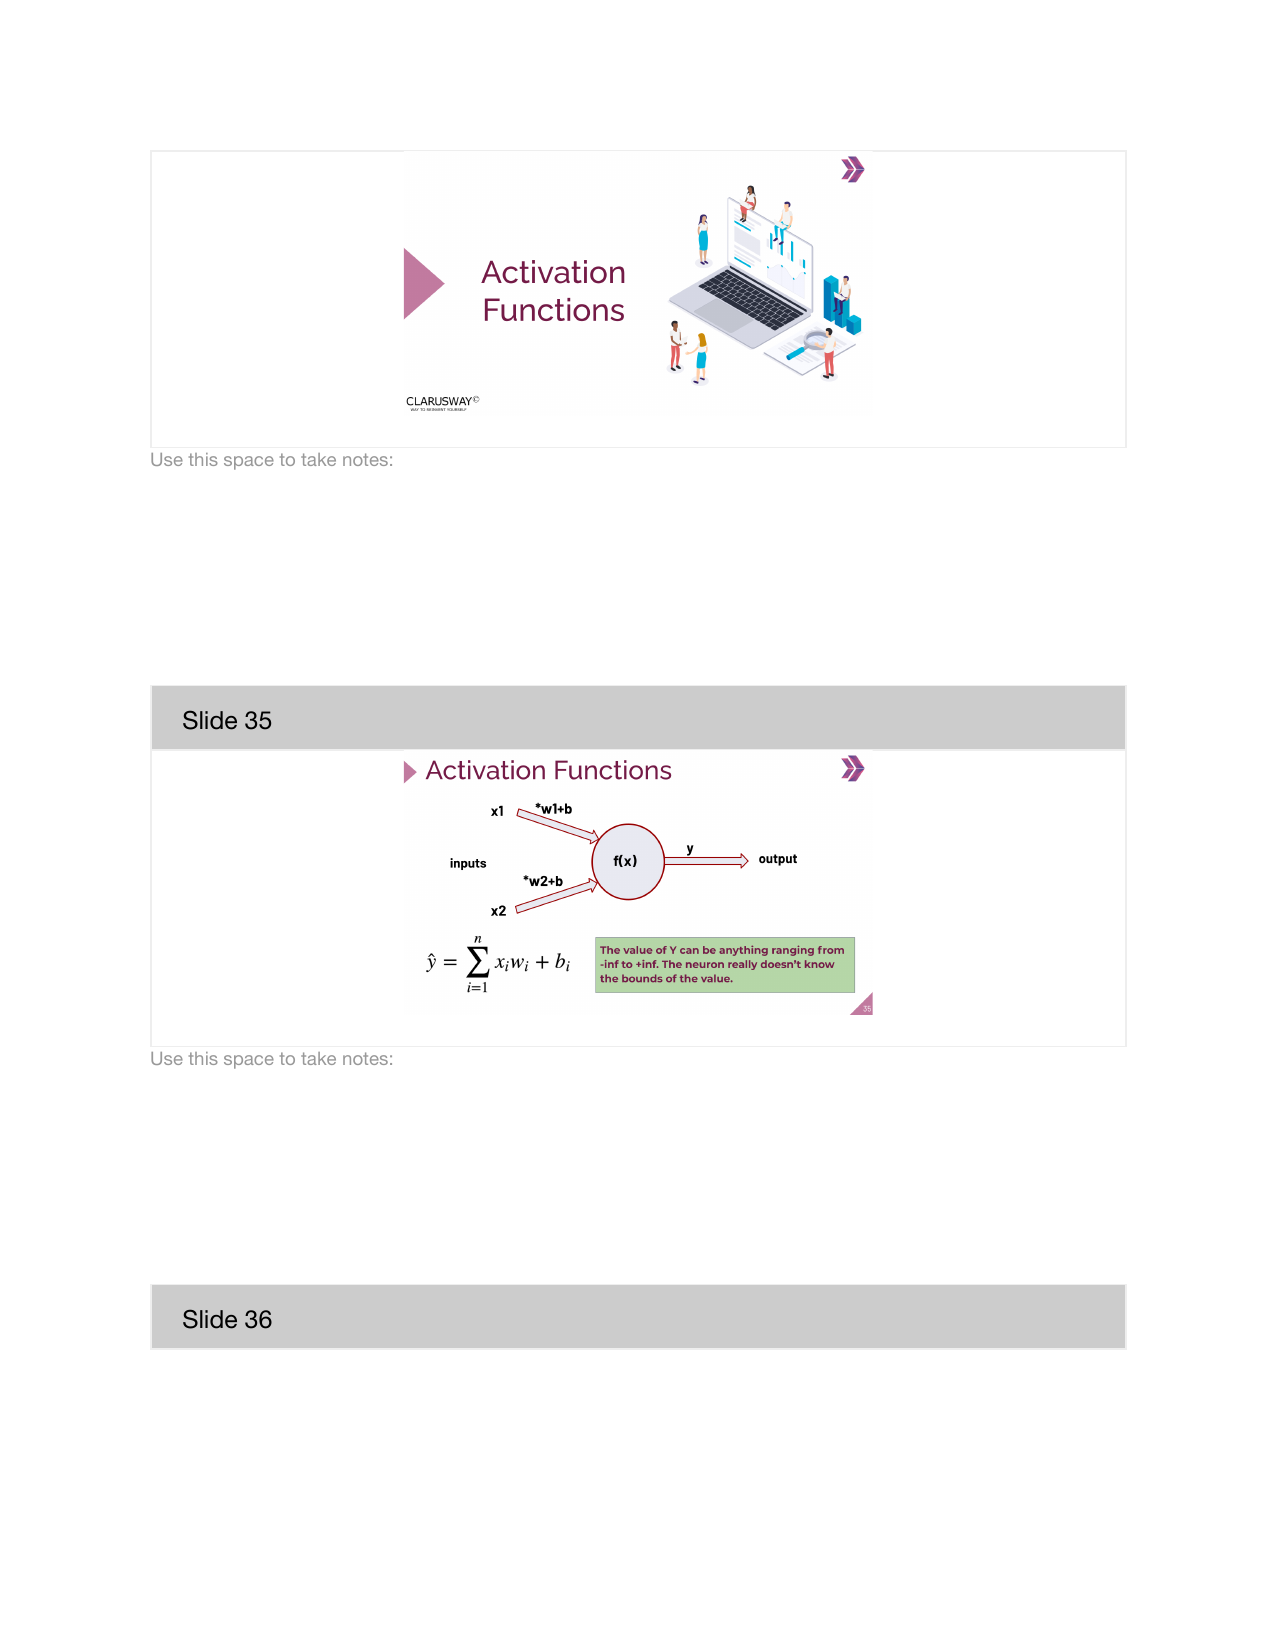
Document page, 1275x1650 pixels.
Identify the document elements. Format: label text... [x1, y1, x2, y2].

table_header Slide 36 [152, 1285, 1125, 1348]
picture [403, 151, 873, 416]
table_cell [152, 751, 1125, 1046]
picture [403, 750, 873, 1015]
table_header Slide 35 [152, 686, 1125, 749]
table_cell [152, 152, 1125, 447]
text Use this space to take notes: [150, 448, 1125, 472]
text Use this space to take notes: [150, 1047, 1125, 1071]
